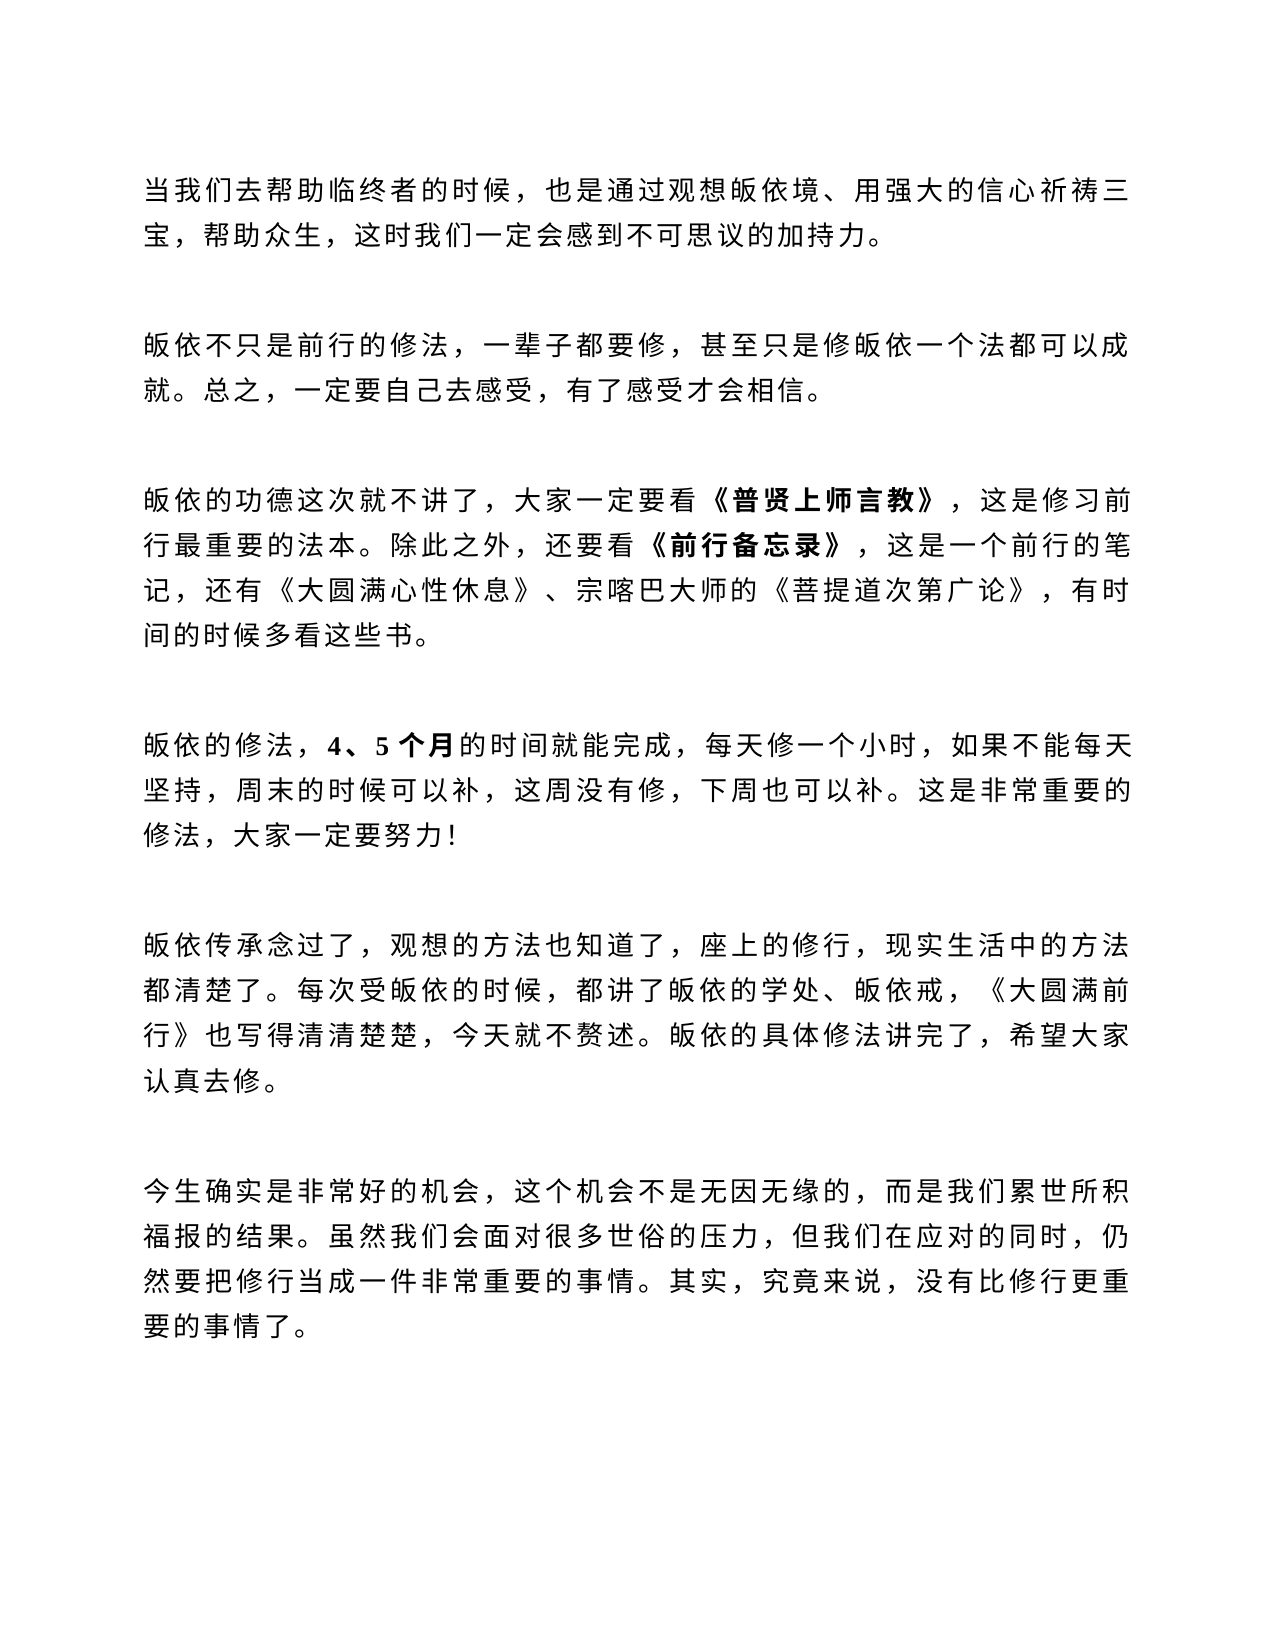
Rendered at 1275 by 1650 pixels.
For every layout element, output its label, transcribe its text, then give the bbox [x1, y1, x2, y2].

text 当我们去帮助临终者的时候，也是通过观想皈依境、用强大的信心祈祷三宝，帮助众生，这时我们一定会感到不可思议的加持力。 [143, 168, 1132, 253]
text 皈依的功德这次就不讲了，大家一定要看《普贤上师言教》，这是修习前行最重要的法本。除此之外，还要看《前行备忘录》，这是一个前行的笔记，还有《大圆满心性休息》、宗喀巴大师的《菩提道次第广论》，有时间的时候多看这些书。 [143, 479, 1132, 653]
text 皈依的修法，4、5个月的时间就能完成，每天修一个小时，如果不能每天坚持，周末的时候可以补，这周没有修，下周也可以补。这是非常重要的修法，大家一定要努力！ [143, 724, 1132, 853]
text 今生确实是非常好的机会，这个机会不是无因无缘的，而是我们累世所积福报的结果。虽然我们会面对很多世俗的压力，但我们在应对的同时，仍然要把修行当成一件非常重要的事情。其实，究竟来说，没有比修行更重要的事情了。 [143, 1169, 1132, 1344]
text 皈依传承念过了，观想的方法也知道了，座上的修行，现实生活中的方法都清楚了。每次受皈依的时候，都讲了皈依的学处、皈依戒，《大圆满前行》也写得清清楚楚，今天就不赘述。皈依的具体修法讲完了，希望大家认真去修。 [143, 924, 1132, 1099]
text 皈依不只是前行的修法，一辈子都要修，甚至只是修皈依一个法都可以成就。总之，一定要自己去感受，有了感受才会相信。 [143, 323, 1132, 408]
